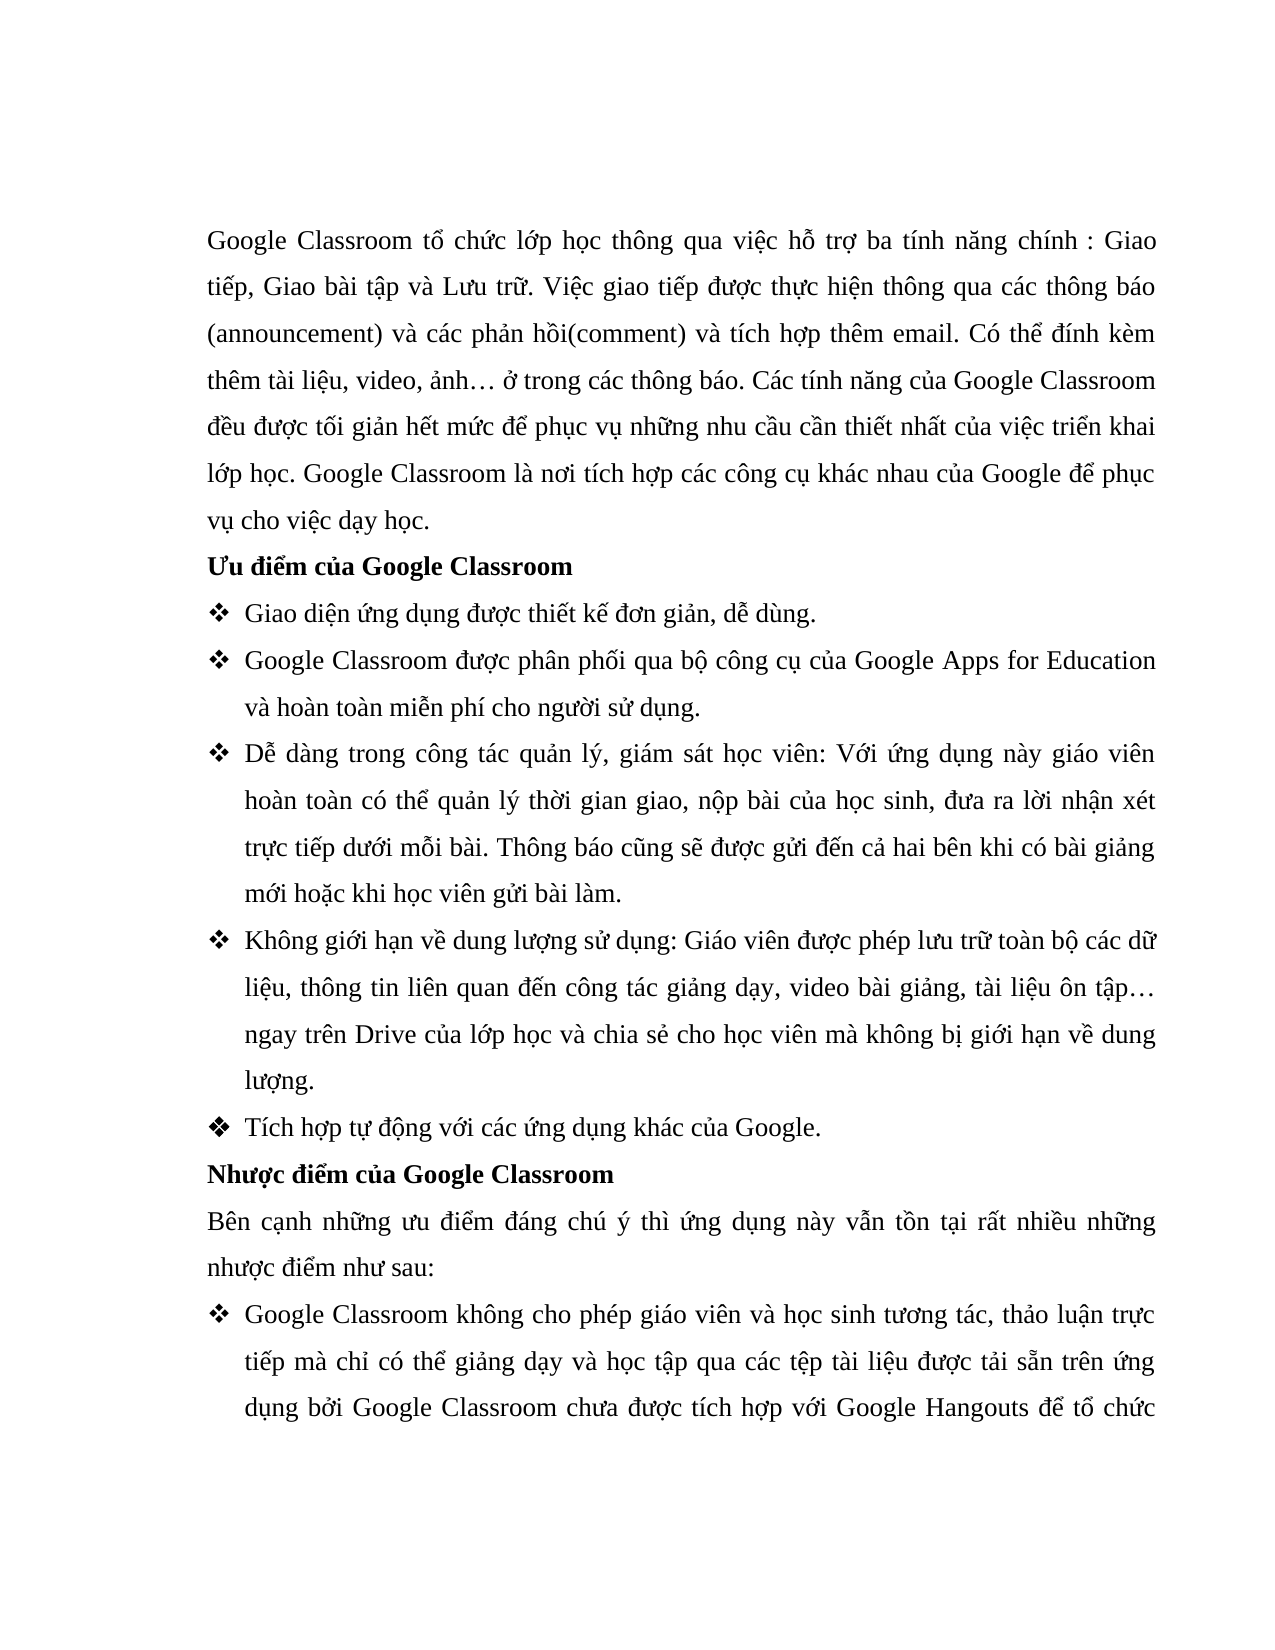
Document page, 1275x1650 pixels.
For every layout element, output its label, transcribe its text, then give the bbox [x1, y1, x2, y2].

list Tích hợp tự động với các ứng dụng khác của Google. [207, 1111, 1157, 1142]
list Giao diện ứng dụng được thiết kế đơn giản, dễ dùng. [207, 597, 1157, 628]
text Bên cạnh những ưu điểm đáng chú ý thì ứng dụng này vẫn tồn tại rất nhiều những nhược điểm như sau: [207, 1204, 1157, 1282]
list Không giới hạn về dung lượng sử dụng: Giáo viên được phép lưu trữ toàn bộ các dữ liệu, thông tin liên quan đến công tác giảng dạy, video bài giảng, tài liệu ôn tập… ngay trên Drive của lớp học và chia sẻ cho học viên mà không bị giới hạn về dung lượng. [207, 924, 1157, 1096]
list Dễ dàng trong công tác quản lý, giám sát học viên: Với ứng dụng này giáo viên hoàn toàn có thể quản lý thời gian giao, nộp bài của học sinh, đưa ra lời nhận xét trực tiếp dưới mỗi bài. Thông báo cũng sẽ được gửi đến cả hai bên khi có bài giảng mới hoặc khi học viên gửi bài làm. [207, 737, 1157, 909]
list Google Classroom được phân phối qua bộ công cụ của Google Apps for Education và hoàn toàn miễn phí cho người sử dụng. [207, 644, 1157, 722]
text Ưu điểm của Google Classroom [207, 551, 1157, 582]
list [207, 1298, 1157, 1422]
text Google Classroom tổ chức lớp học thông qua việc hỗ trợ ba tính năng chính : Giao tiếp, Giao bài tập và Lưu trữ. Việc giao tiếp được thực hiện thông qua các thông báo (announcement) và các phản hồi(comment) và tích hợp thêm email. Có thể đính kèm thêm tài liệu, video, ảnh… ở trong các thông báo. Các tính năng của Google Classroom đều được tối giản hết mức để phục vụ những nhu cầu cần thiết nhất của việc triển khai lớp học. Google Classroom là nơi tích hợp các công cụ khác nhau của Google để phục vụ cho việc dạy học. [207, 224, 1157, 535]
text Nhược điểm của Google Classroom [207, 1158, 1157, 1189]
